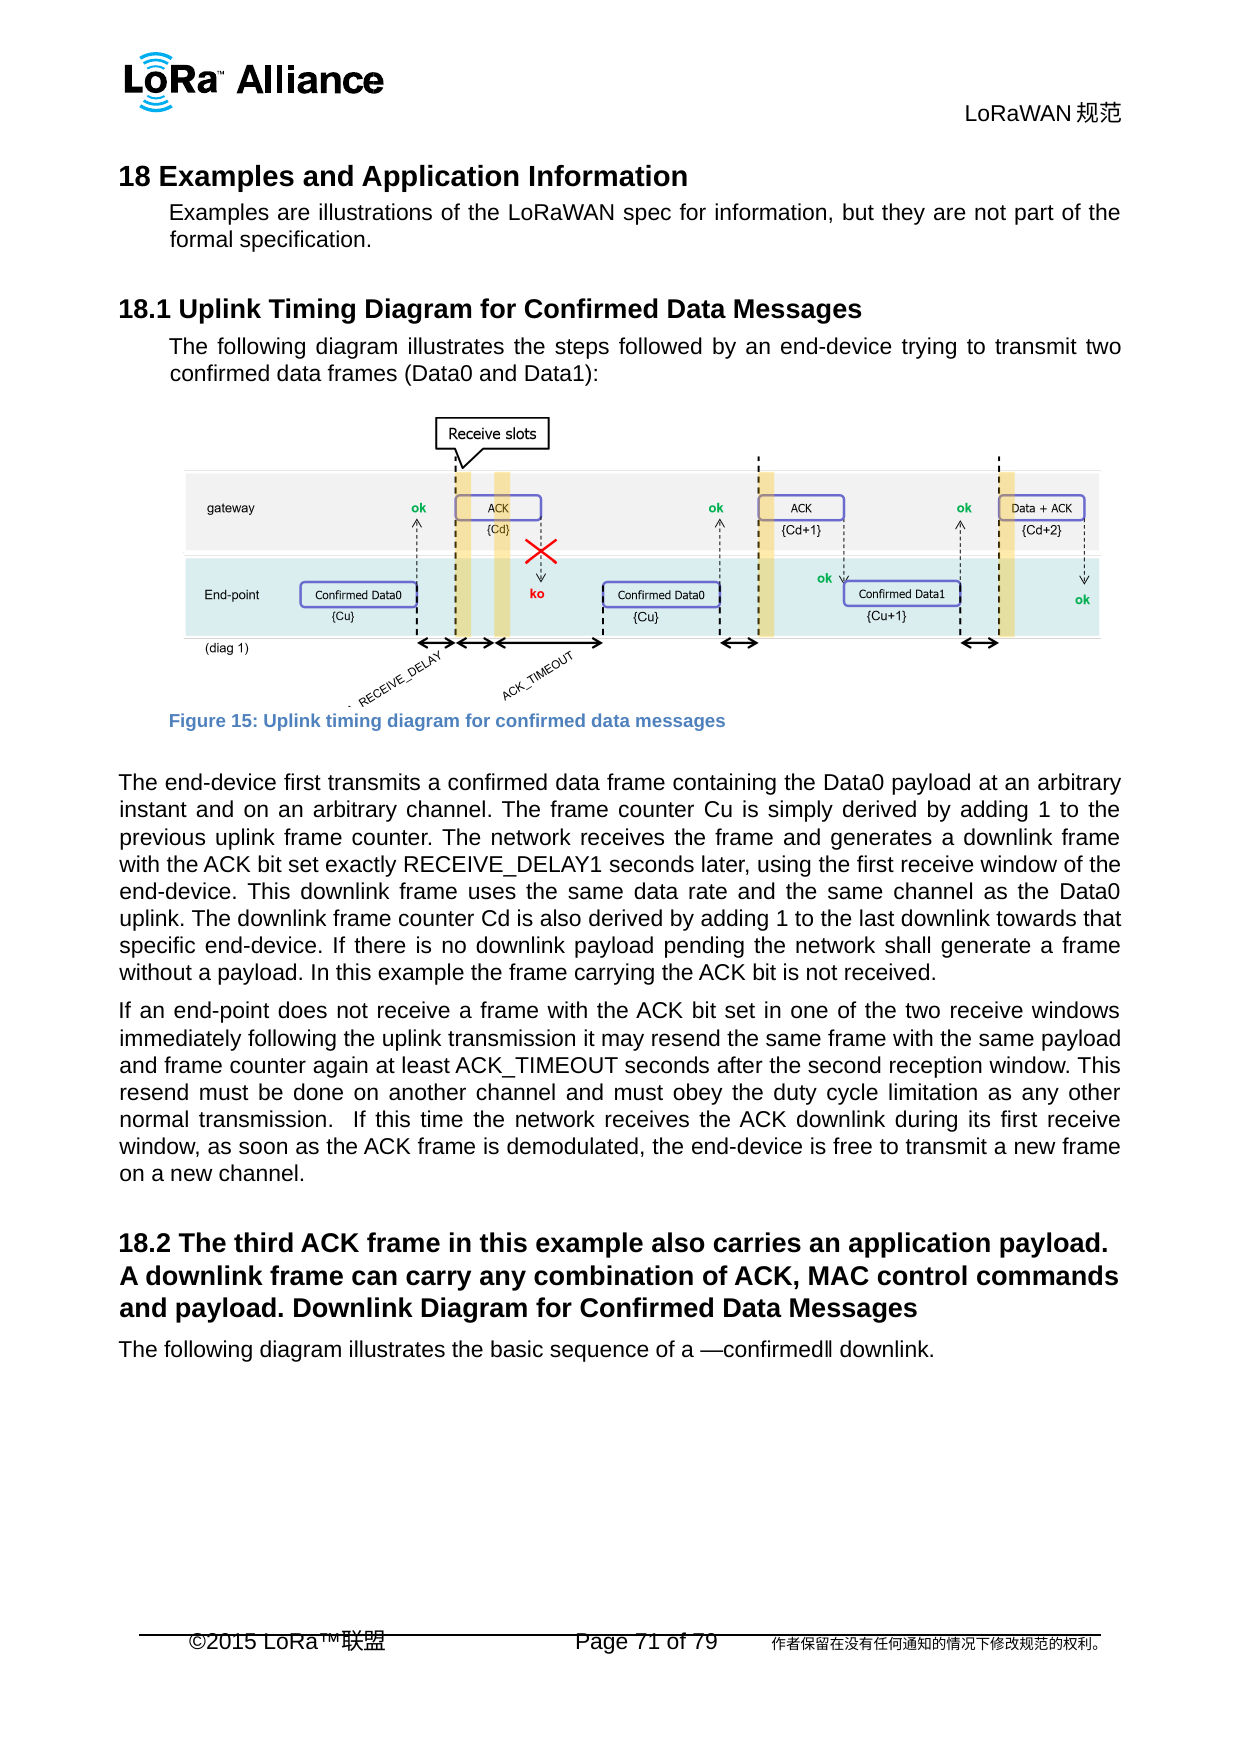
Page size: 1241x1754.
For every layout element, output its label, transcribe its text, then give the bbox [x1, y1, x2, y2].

text If an end-point does not receive a frame with the ACK bit set in one of the two receive windows immediately following the uplink transmission it may resend the same frame with the same payload and frame counter again at least ACK_TIMEOUT seconds after the second reception window. This resend must be done on another channel and must obey the duty cycle limitation as any other normal transmission. If this time the network receives the ACK downlink during its first receive window, as soon as the ACK frame is demodulated, the end-device is free to transmit a new frame on a new channel. [118, 997, 1122, 1186]
text The following diagram illustrates the steps followed by an end-device trying to transmit two confirmed data frames (Data0 and Data1): [168, 333, 1122, 387]
picture [182, 417, 1102, 707]
subtitle Figure 15: Uplink timing diagram for confirmed data messages [168, 710, 1122, 732]
subtitle 18 Examples and Application Information [118, 159, 1122, 192]
subtitle 18.1 Uplink Timing Diagram for Confirmed Data Messages [118, 293, 1122, 325]
text The following diagram illustrates the basic sequence of a ―confirmed‖ downlink. [118, 1336, 1122, 1362]
text The end-device first transmits a confirmed data frame containing the Data0 payload at an arbitrary instant and on an arbitrary channel. The frame counter Cu is simply derived by adding 1 to the previous uplink frame counter. The network receives the frame and generates a downlink frame with the ACK bit set exactly RECEIVE_DELAY1 seconds later, using the first receive window of the end-device. This downlink frame uses the same data rate and the same channel as the Data0 uplink. The downlink frame counter Cd is also derived by adding 1 to the last downlink towards that specific end-device. If there is no downlink payload pending the network shall generate a frame without a payload. In this example the frame carrying the ACK bit is not received. [118, 769, 1122, 985]
subtitle 18.2 The third ACK frame in this example also carries an application payload. A downlink frame can carry any combination of ACK, MAC control commands and payload. Downlink Diagram for Confirmed Data Messages [118, 1227, 1122, 1323]
text Examples are illustrations of the LoRaWAN spec for information, but they are not part of the formal specification. [168, 199, 1122, 252]
